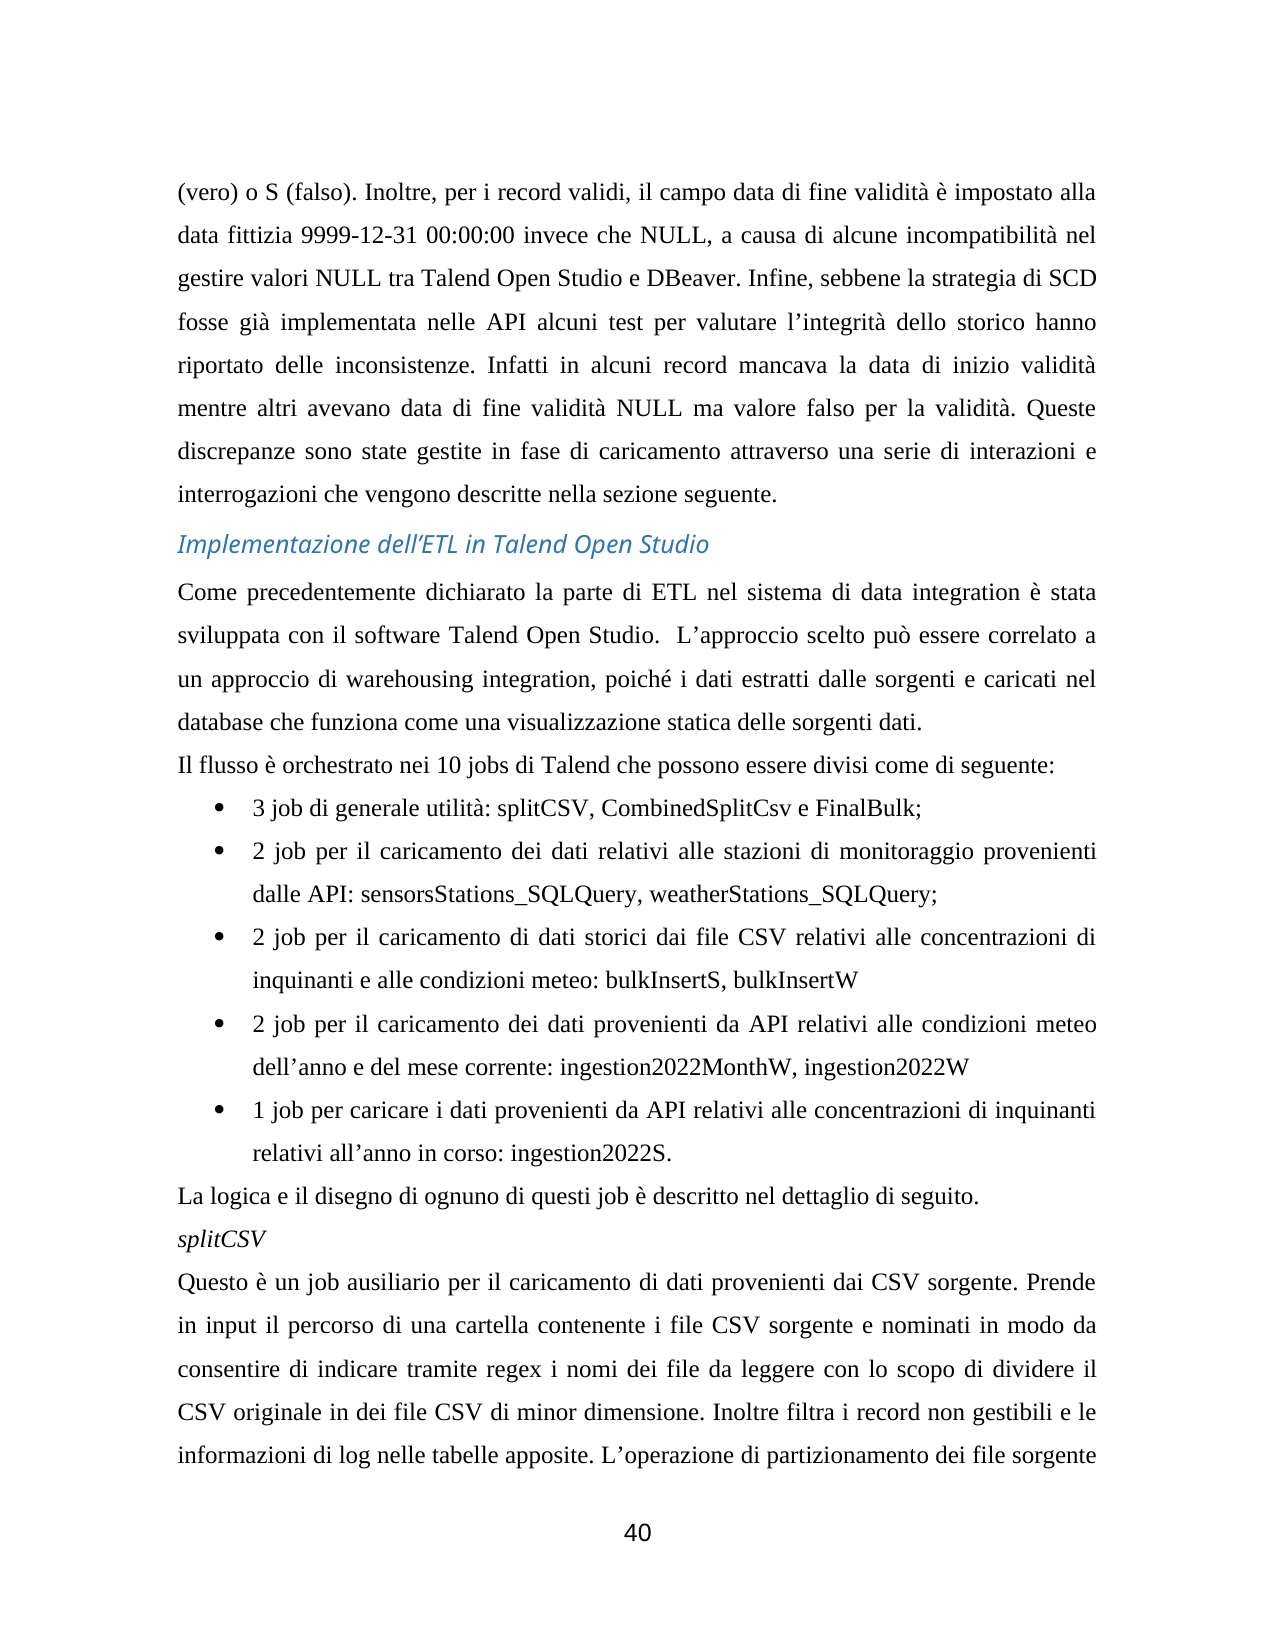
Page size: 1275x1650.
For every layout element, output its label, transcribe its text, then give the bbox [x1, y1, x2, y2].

subtitle Implementazione dell’ETL in Talend Open Studio [177, 526, 1098, 560]
text Come precedentemente dichiarato la parte di ETL nel sistema di data integration è stata sviluppata con il software Talend Open Studio. L’approccio scelto può essere correlato a un approccio di warehousing integration, poiché i dati estratti dalle sorgenti e caricati nel database che funziona come una visualizzazione statica delle sorgenti dati. [177, 577, 1098, 736]
text splitCSV [177, 1224, 1098, 1253]
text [177, 1267, 1098, 1469]
list 3 job di generale utilità: splitCSV, CombinedSplitCsv e FinalBulk; [215, 793, 1098, 822]
text Il flusso è orchestrato nei 10 jobs di Talend che possono essere divisi come di seguente: [177, 750, 1098, 779]
list 2 job per il caricamento dei dati relativi alle stazioni di monitoraggio provenienti dalle API: sensorsStations_SQLQuery, weatherStations_SQLQuery; [215, 836, 1098, 908]
list 1 job per caricare i dati provenienti da API relativi alle concentrazioni di inquinanti relativi all’anno in corso: ingestion2022S. [215, 1095, 1098, 1167]
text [177, 177, 1098, 508]
list 2 job per il caricamento dei dati provenienti da API relativi alle condizioni meteo dell’anno e del mese corrente: ingestion2022MonthW, ingestion2022W [215, 1009, 1098, 1081]
text La logica e il disegno di ognuno di questi job è descritto nel dettaglio di seguito. [177, 1181, 1098, 1210]
list 2 job per il caricamento di dati storici dai file CSV relativi alle concentrazioni di inquinanti e alle condizioni meteo: bulkInsertS, bulkInsertW [215, 922, 1098, 994]
